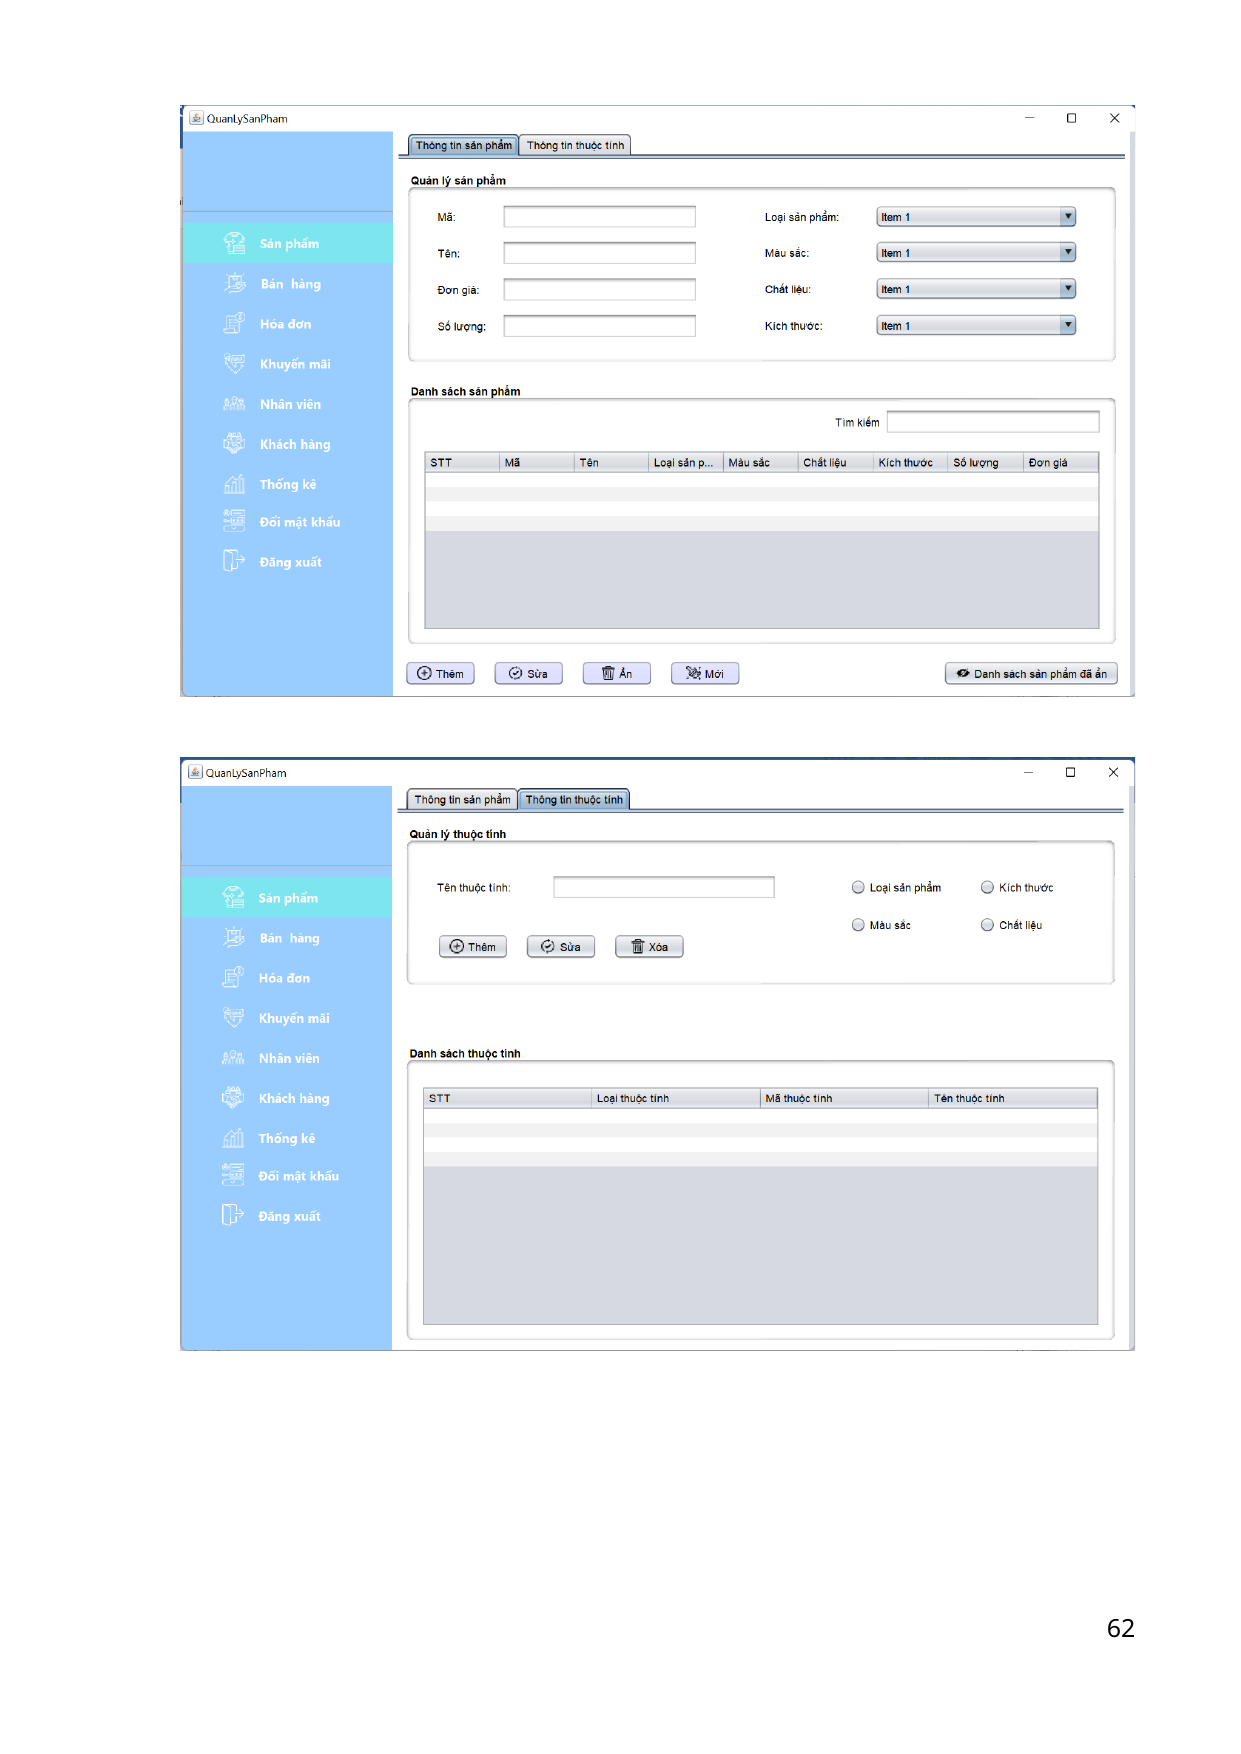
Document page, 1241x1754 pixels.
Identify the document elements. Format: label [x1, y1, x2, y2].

picture [180, 105, 1136, 697]
picture [180, 757, 1136, 1351]
